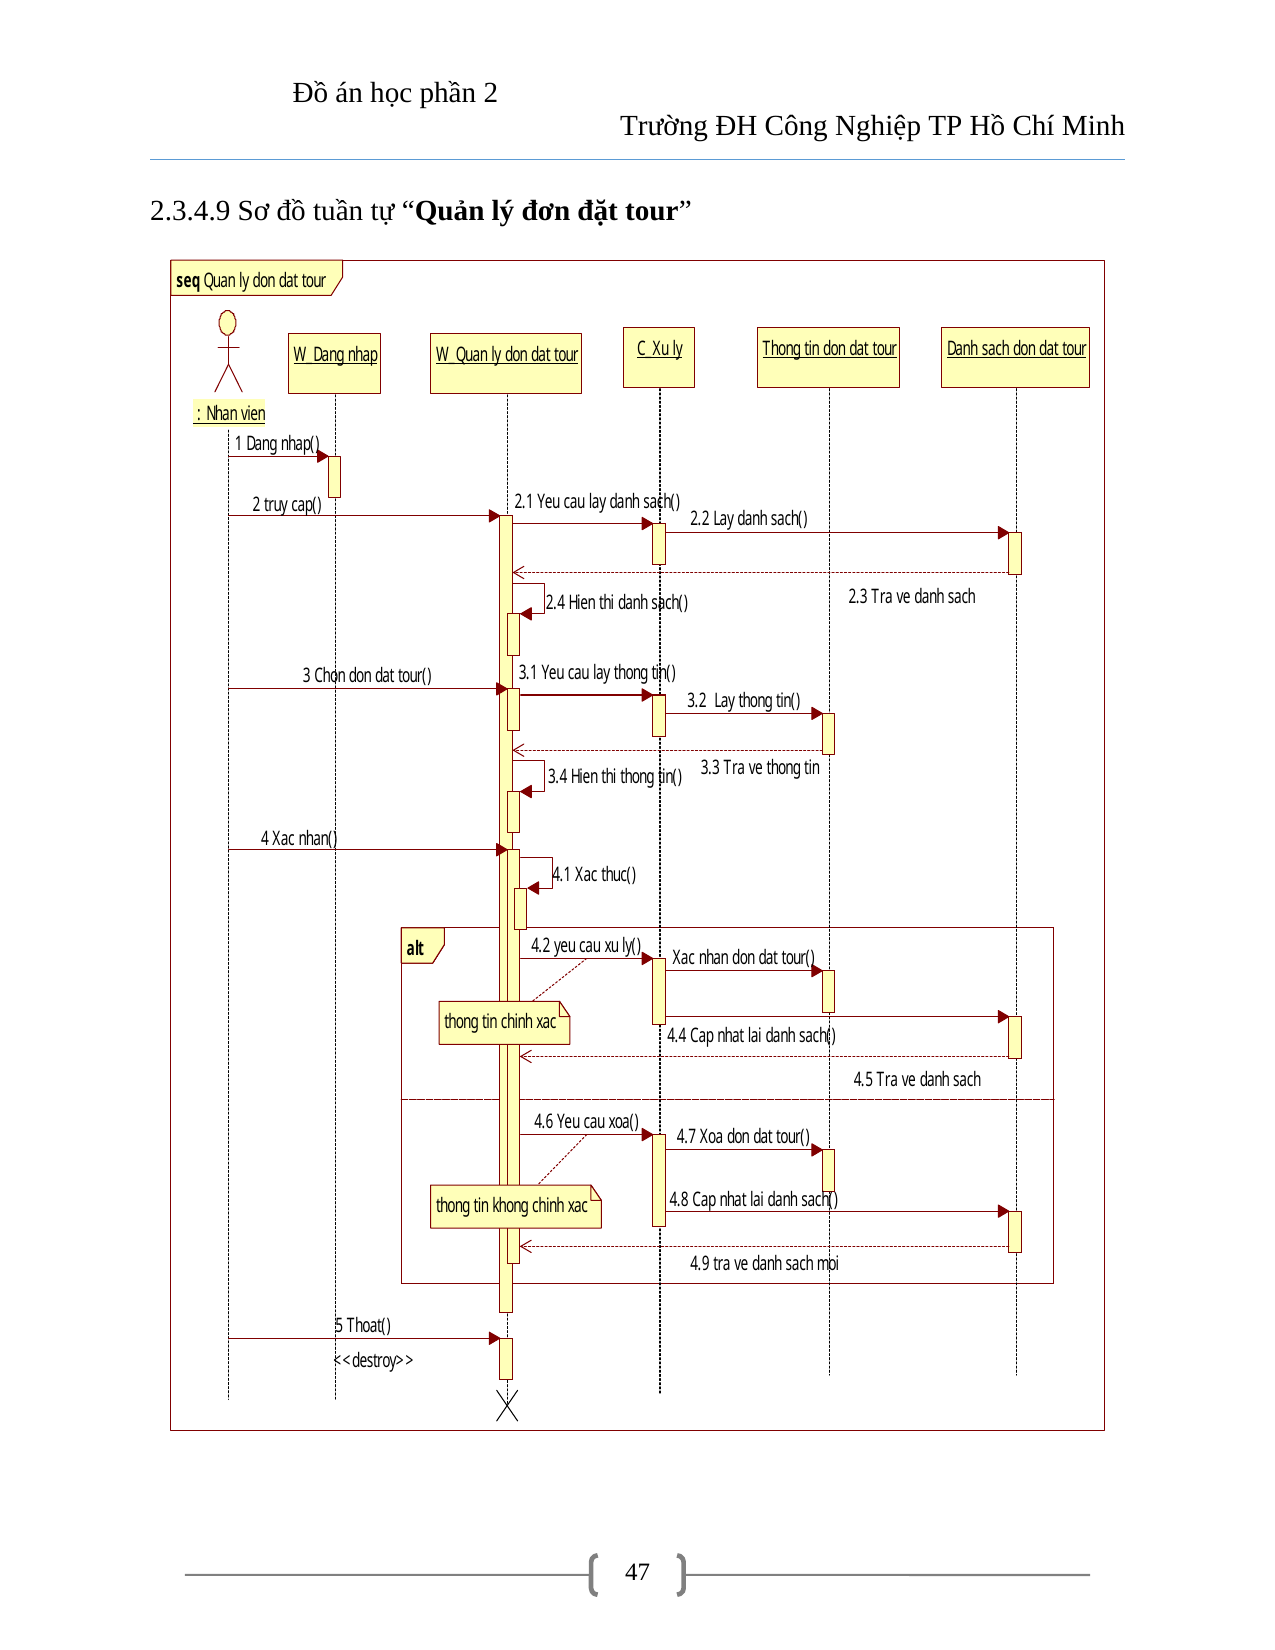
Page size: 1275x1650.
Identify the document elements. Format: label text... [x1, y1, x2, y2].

subtitle 2.3.4.9 Sơ đồ tuần tự “Quản lý đơn đặt tour” [150, 193, 1125, 227]
